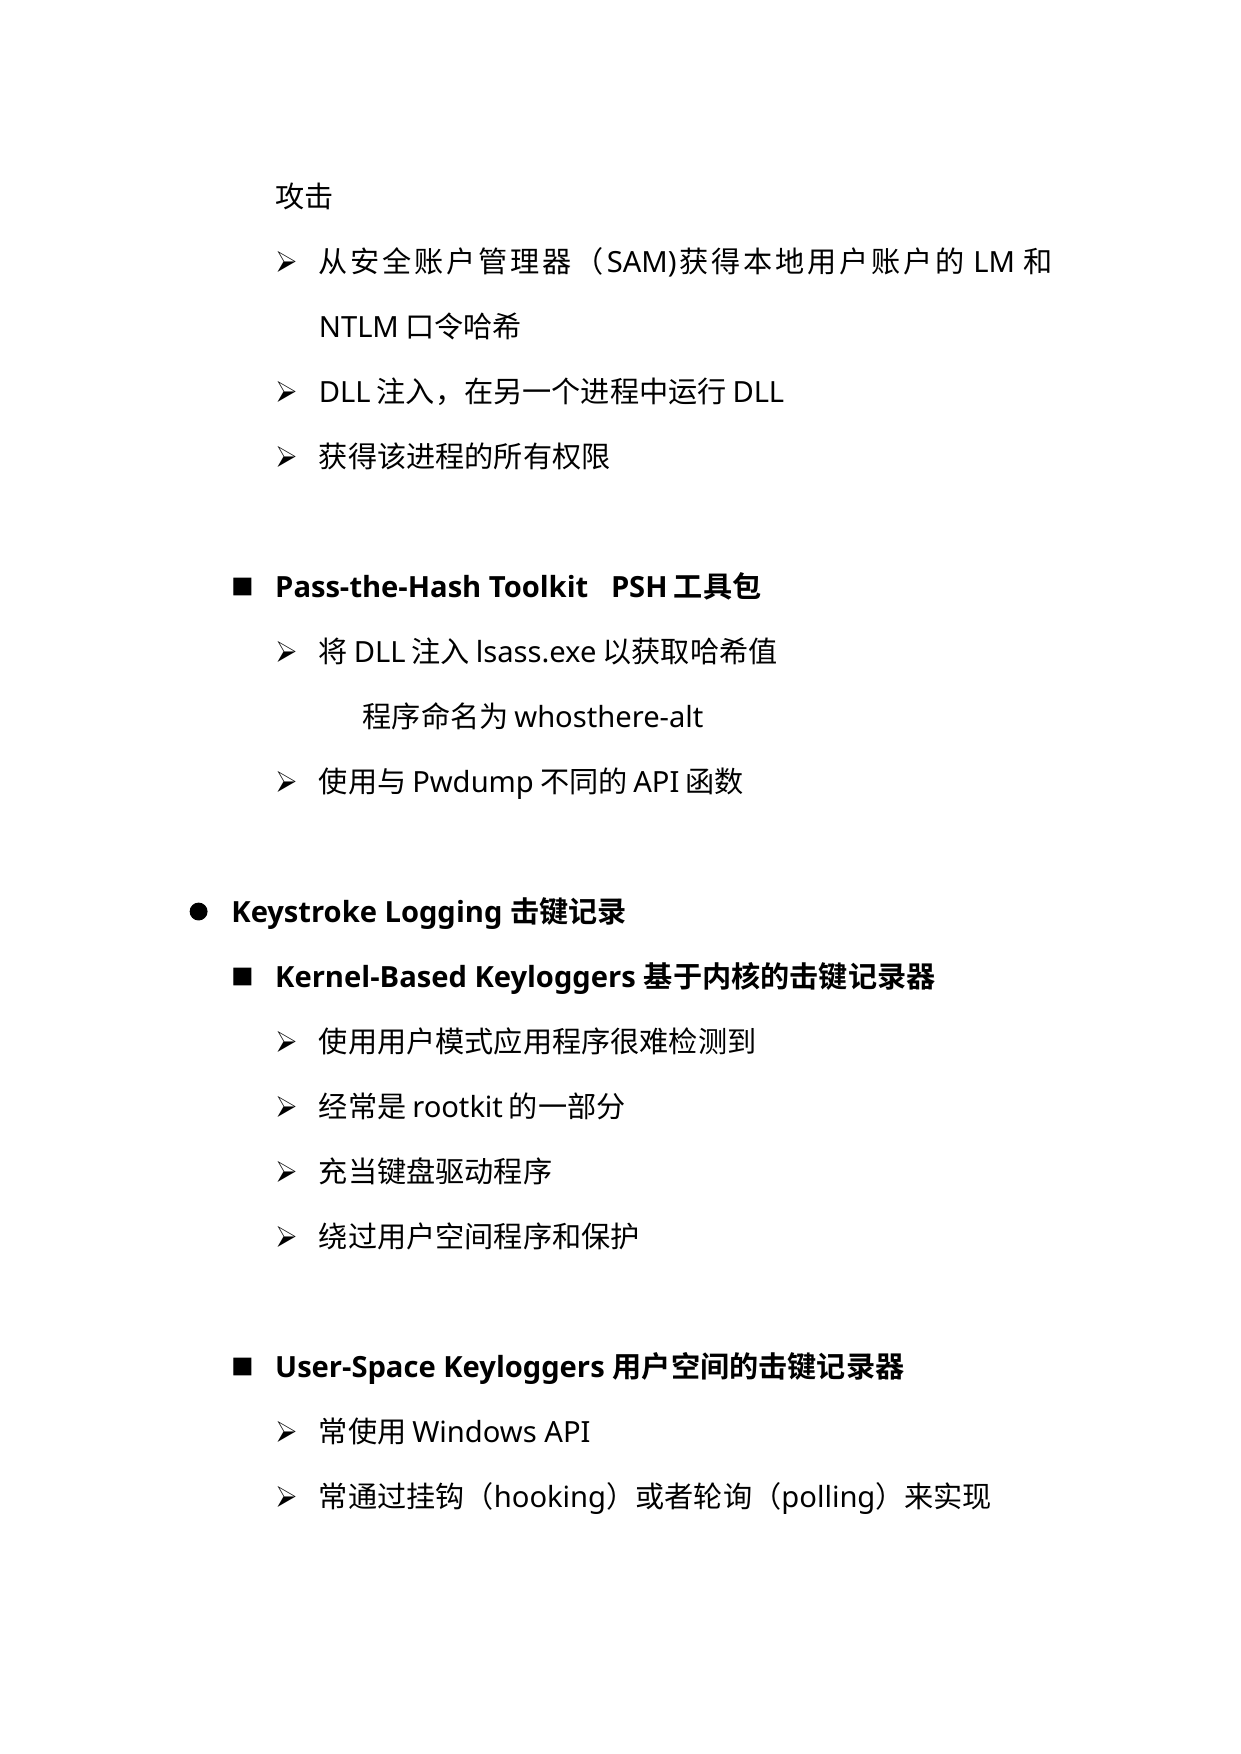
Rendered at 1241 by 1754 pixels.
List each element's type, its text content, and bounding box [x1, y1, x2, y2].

list 获得该进程的所有权限 [275, 422, 1053, 487]
list 常使用Windows API [275, 1397, 1053, 1462]
list 程序命名为whosthere-alt [319, 682, 1053, 747]
list DLL注入，在另一个进程中运行DLL [275, 357, 1053, 422]
list Keystroke Logging 击键记录 [187, 877, 1053, 942]
list 充当键盘驱动程序 [275, 1137, 1053, 1202]
list 使用用户模式应用程序很难检测到 [275, 1007, 1053, 1072]
list Kernel-Based Keyloggers 基于内核的击键记录器 [231, 942, 1053, 1007]
list User-Space Keyloggers 用户空间的击键记录器 [231, 1332, 1053, 1397]
list 使用与Pwdump不同的API函数 [275, 747, 1053, 812]
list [275, 162, 1053, 227]
list 将DLL注入lsass.exe以获取哈希值 [275, 617, 1053, 682]
list 绕过用户空间程序和保护 [275, 1202, 1053, 1267]
list 从安全账户管理器（SAM)获得本地用户账户的LM和NTLM口令哈希 [275, 227, 1053, 357]
list Pass-the-Hash Toolkit PSH工具包 [231, 552, 1053, 617]
list 经常是rootkit的一部分 [275, 1072, 1053, 1137]
list 常通过挂钩（hooking）或者轮询（polling）来实现 [275, 1462, 1053, 1527]
